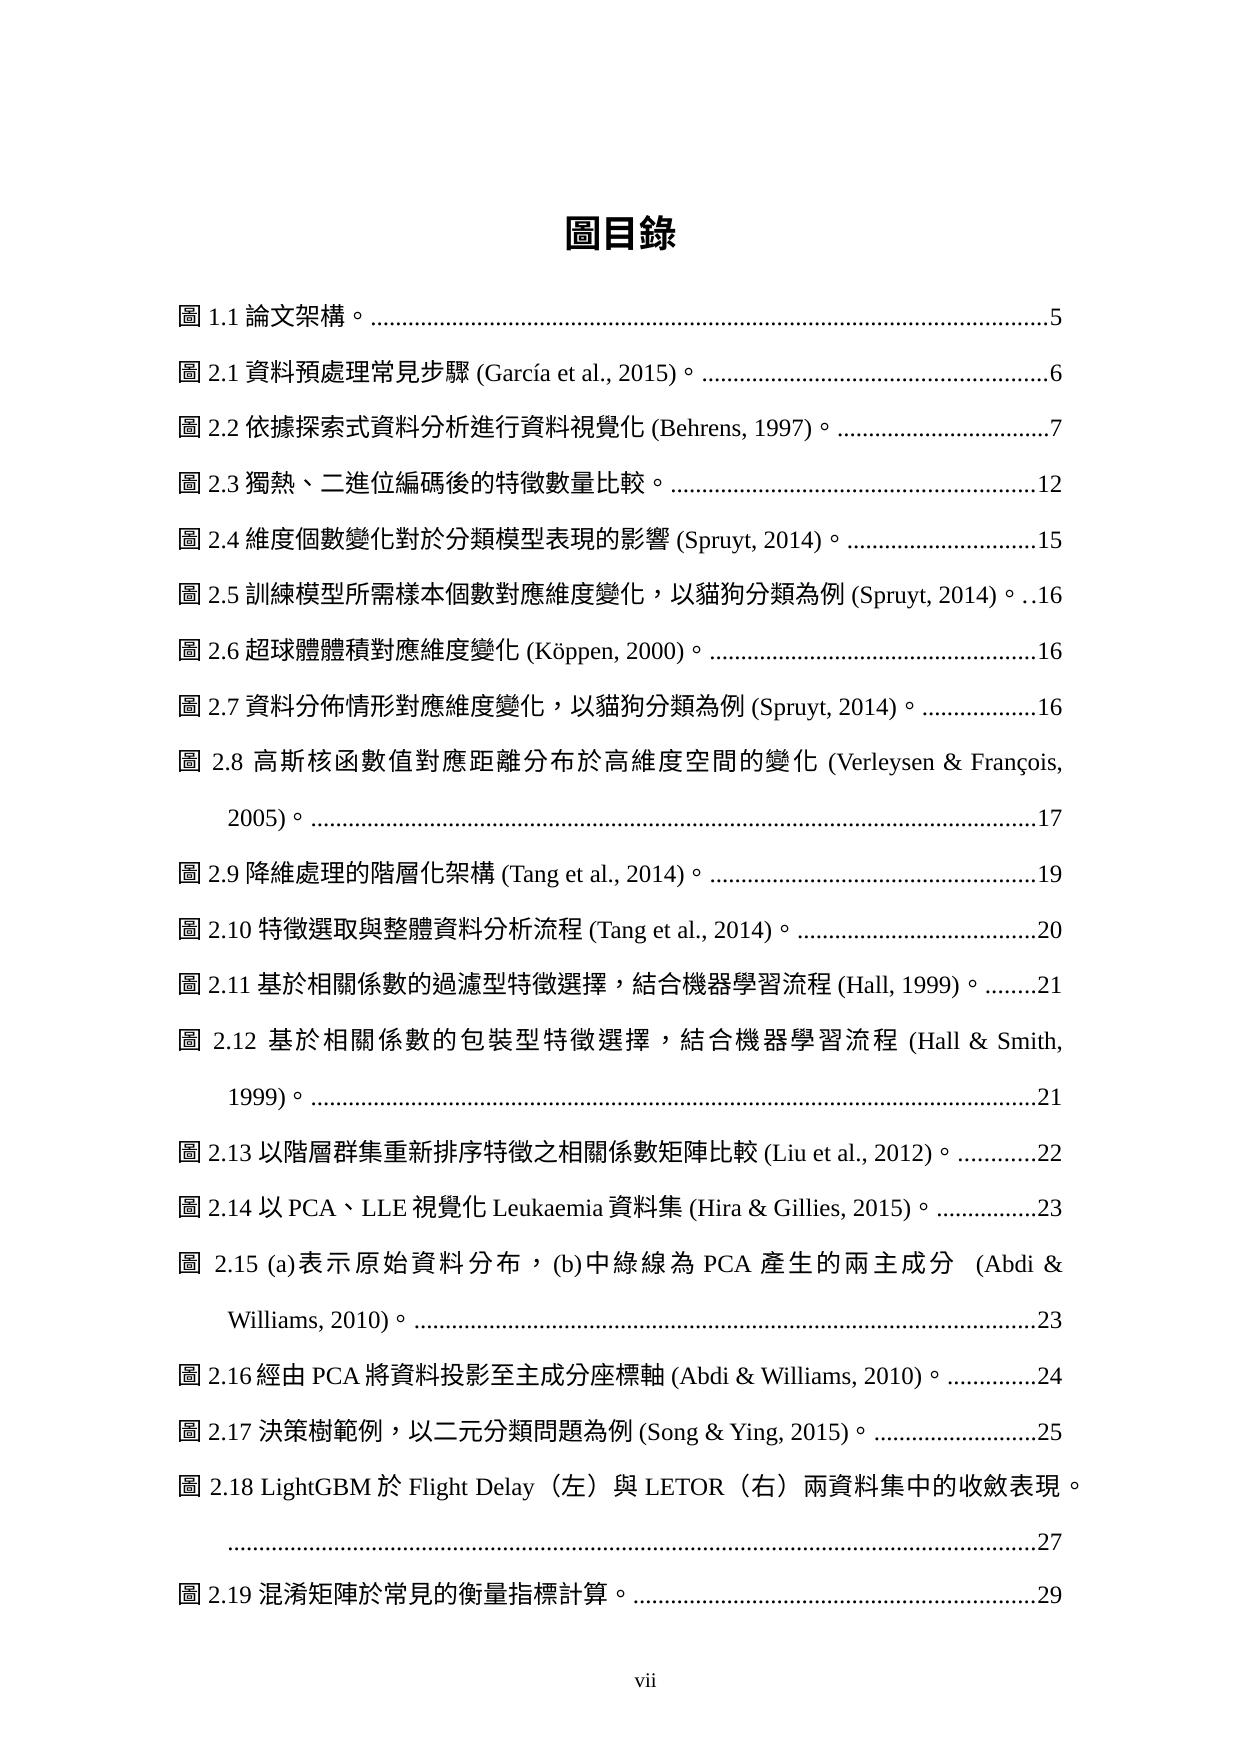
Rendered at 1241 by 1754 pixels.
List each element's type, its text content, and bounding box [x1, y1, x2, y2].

text 圖 2.2 依據探索式資料分析進行資料視覺化 (Behrens, 1997)。 7 [177, 407, 1063, 445]
text 圖 2.4 維度個數變化對於分類模型表現的影響 (Spruyt, 2014)。 15 [177, 518, 1063, 556]
text 圖 2.13 以階層群集重新排序特徵之相關係數矩陣比較 (Liu et al., 2012)。 22 [177, 1132, 1063, 1169]
text 圖 2.8 高斯核函數值對應距離分布於高維度空間的變化 (Verleysen & François, 2005)。 17 [177, 741, 1063, 835]
text 圖 2.18 LightGBM於Flight Delay（左）與LETOR（右）兩資料集中的收斂表現。 27 [177, 1466, 1063, 1560]
text 圖 2.16經由PCA將資料投影至主成分座標軸 (Abdi & Williams, 2010)。 24 [177, 1355, 1063, 1392]
text 圖 2.3 獨熱、二進位編碼後的特徵數量比較。 12 [177, 463, 1063, 500]
text 圖 2.19 混淆矩陣於常見的衡量指標計算。 29 [177, 1574, 1063, 1612]
text 圖 2.17 決策樹範例，以二元分類問題為例 (Song & Ying, 2015)。 25 [177, 1410, 1063, 1448]
text 圖 2.15 (a)表示原始資料分布，(b)中綠線為PCA產生的兩主成分 (Abdi & Williams, 2010)。 23 [177, 1243, 1063, 1337]
text 圖 2.12 基於相關係數的包裝型特徵選擇，結合機器學習流程 (Hall & Smith, 1999)。 21 [177, 1020, 1063, 1113]
subtitle 圖目錄 [177, 194, 1063, 269]
text 圖 1.1 論文架構。 5 [177, 296, 1063, 333]
text 圖 2.7 資料分佈情形對應維度變化，以貓狗分類為例 (Spruyt, 2014)。 16 [177, 685, 1063, 723]
text 圖 2.10 特徵選取與整體資料分析流程 (Tang et al., 2014)。 20 [177, 908, 1063, 946]
text 圖 2.11 基於相關係數的過濾型特徵選擇，結合機器學習流程 (Hall, 1999)。 21 [177, 964, 1063, 1002]
text 圖 2.6 超球體體積對應維度變化 (Köppen, 2000)。 16 [177, 630, 1063, 667]
text 圖 2.14 以PCA、LLE視覺化Leukaemia資料集 (Hira & Gillies, 2015)。 23 [177, 1187, 1063, 1225]
text 圖 2.1 資料預處理常見步驟 (García et al., 2015)。 6 [177, 352, 1063, 389]
text 圖 2.5 訓練模型所需樣本個數對應維度變化，以貓狗分類為例 (Spruyt, 2014)。 16 [177, 574, 1063, 612]
text 圖 2.9 降維處理的階層化架構 (Tang et al., 2014)。 19 [177, 853, 1063, 890]
